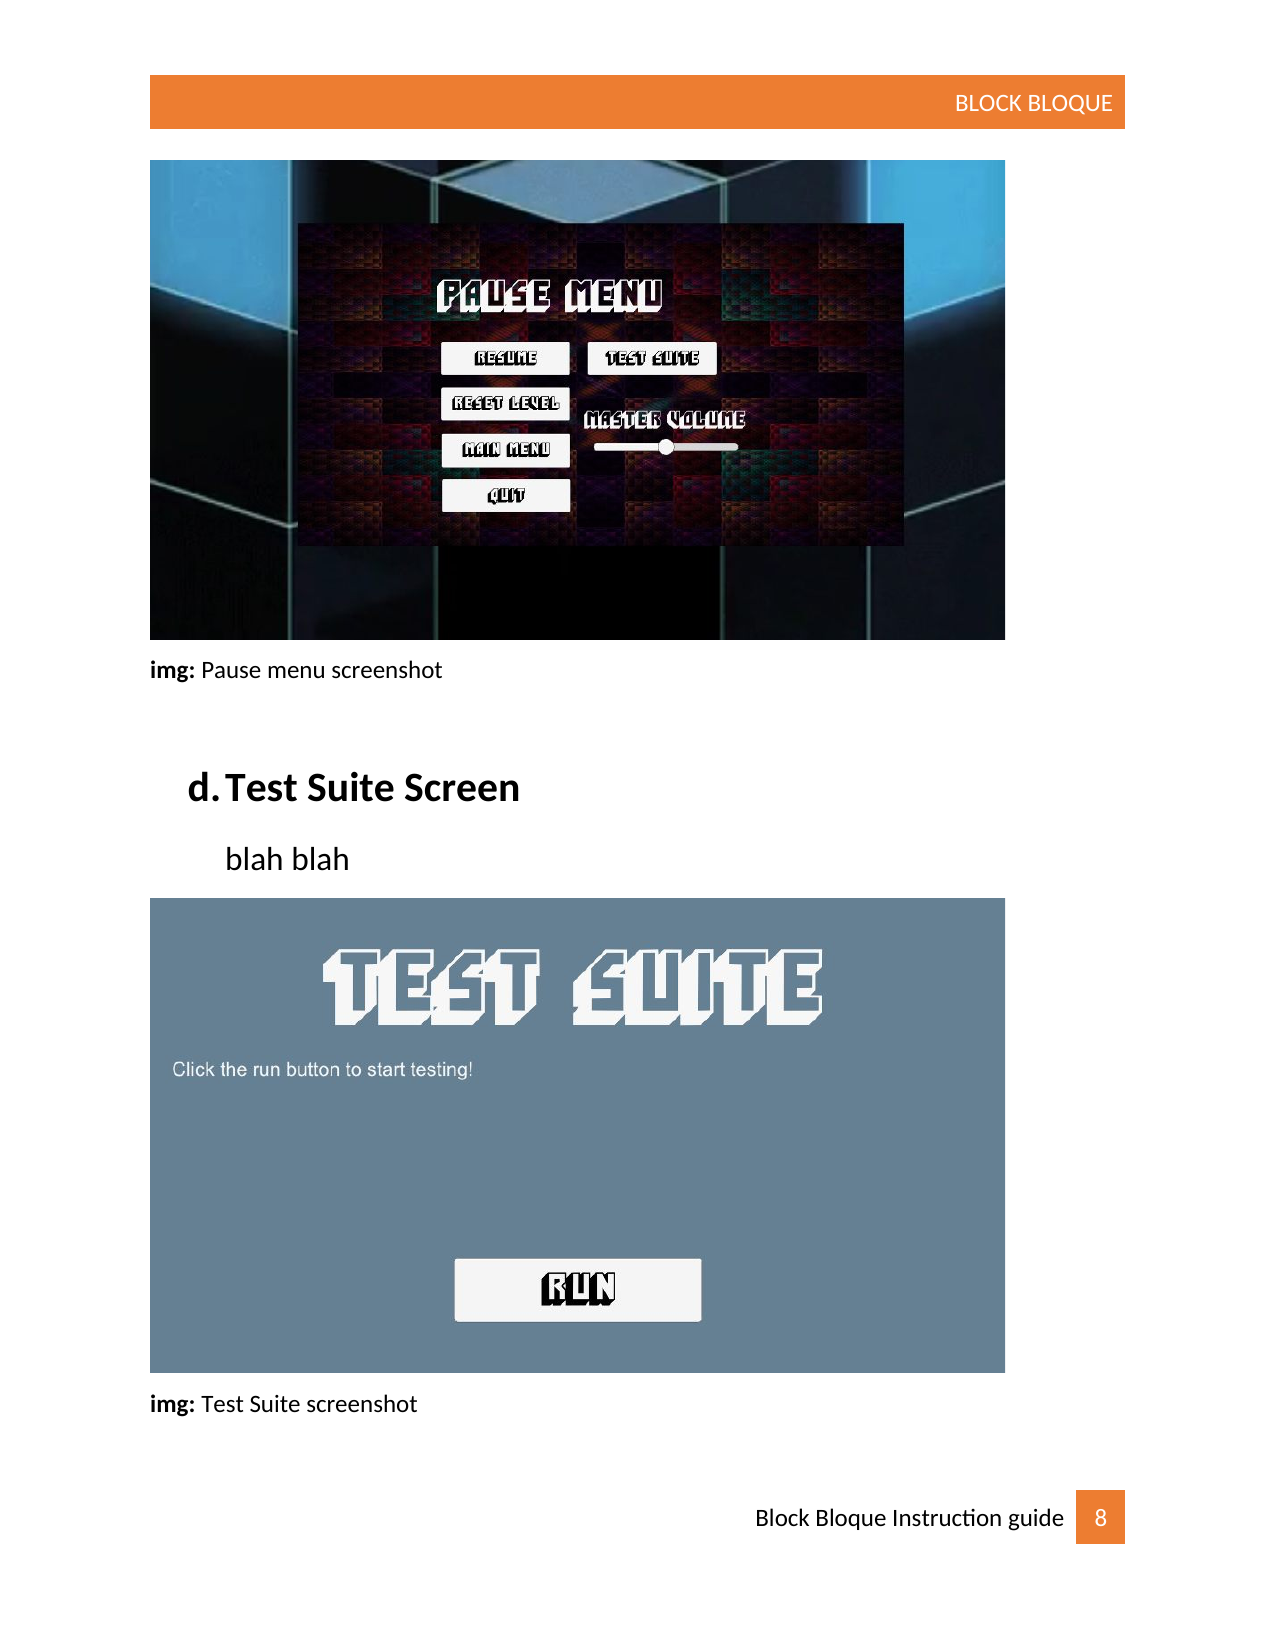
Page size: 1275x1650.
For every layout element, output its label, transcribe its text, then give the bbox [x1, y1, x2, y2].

text img: Test Suite screenshot [150, 1388, 1125, 1418]
picture [150, 160, 1006, 640]
text blah blah [150, 837, 1125, 878]
picture [150, 898, 1006, 1373]
list Test Suite Screen [187, 761, 1125, 812]
text img: Pause menu screenshot [150, 654, 1125, 685]
